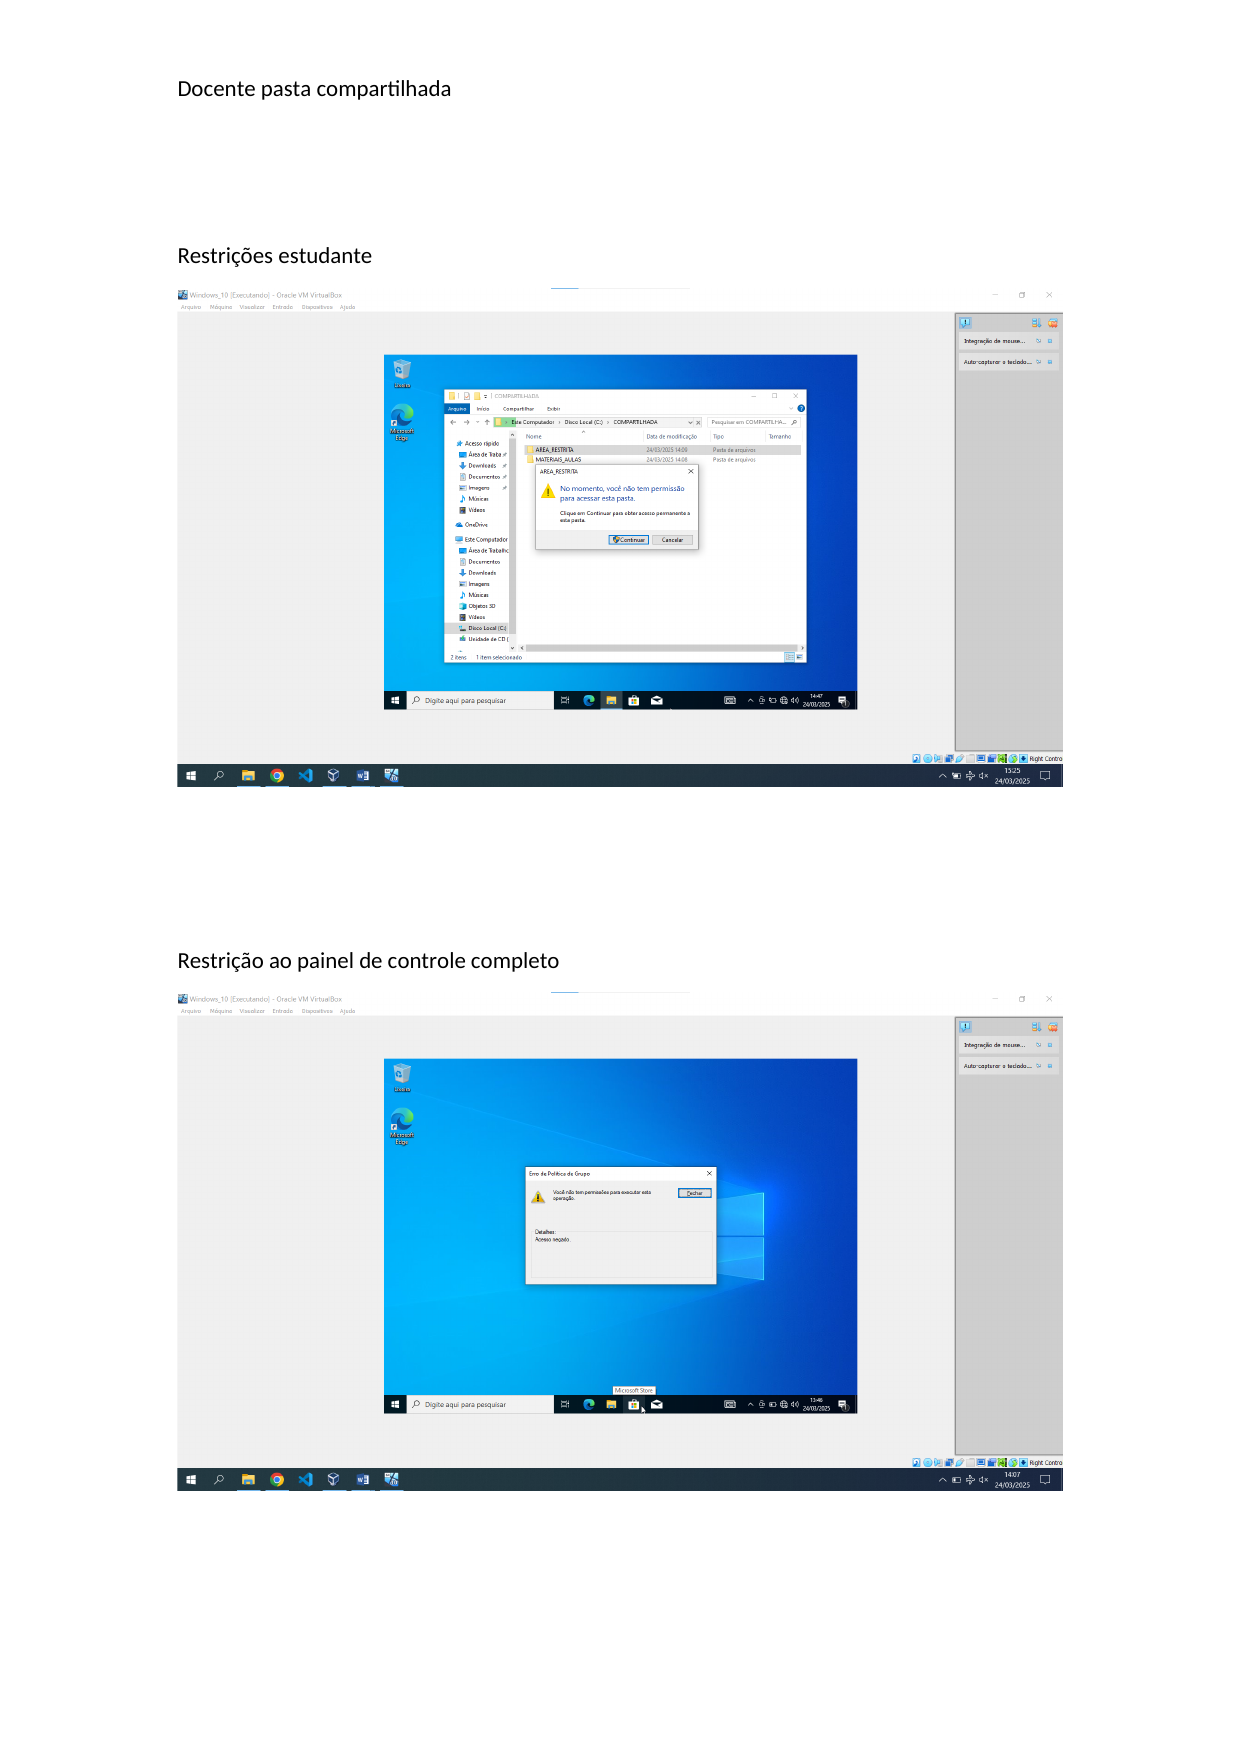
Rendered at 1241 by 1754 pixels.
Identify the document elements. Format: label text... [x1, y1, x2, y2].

picture [177, 288, 1063, 787]
text Restrições estudante [177, 241, 1063, 269]
text Restrição ao painel de controle completo [177, 946, 1063, 974]
picture [177, 992, 1063, 1491]
